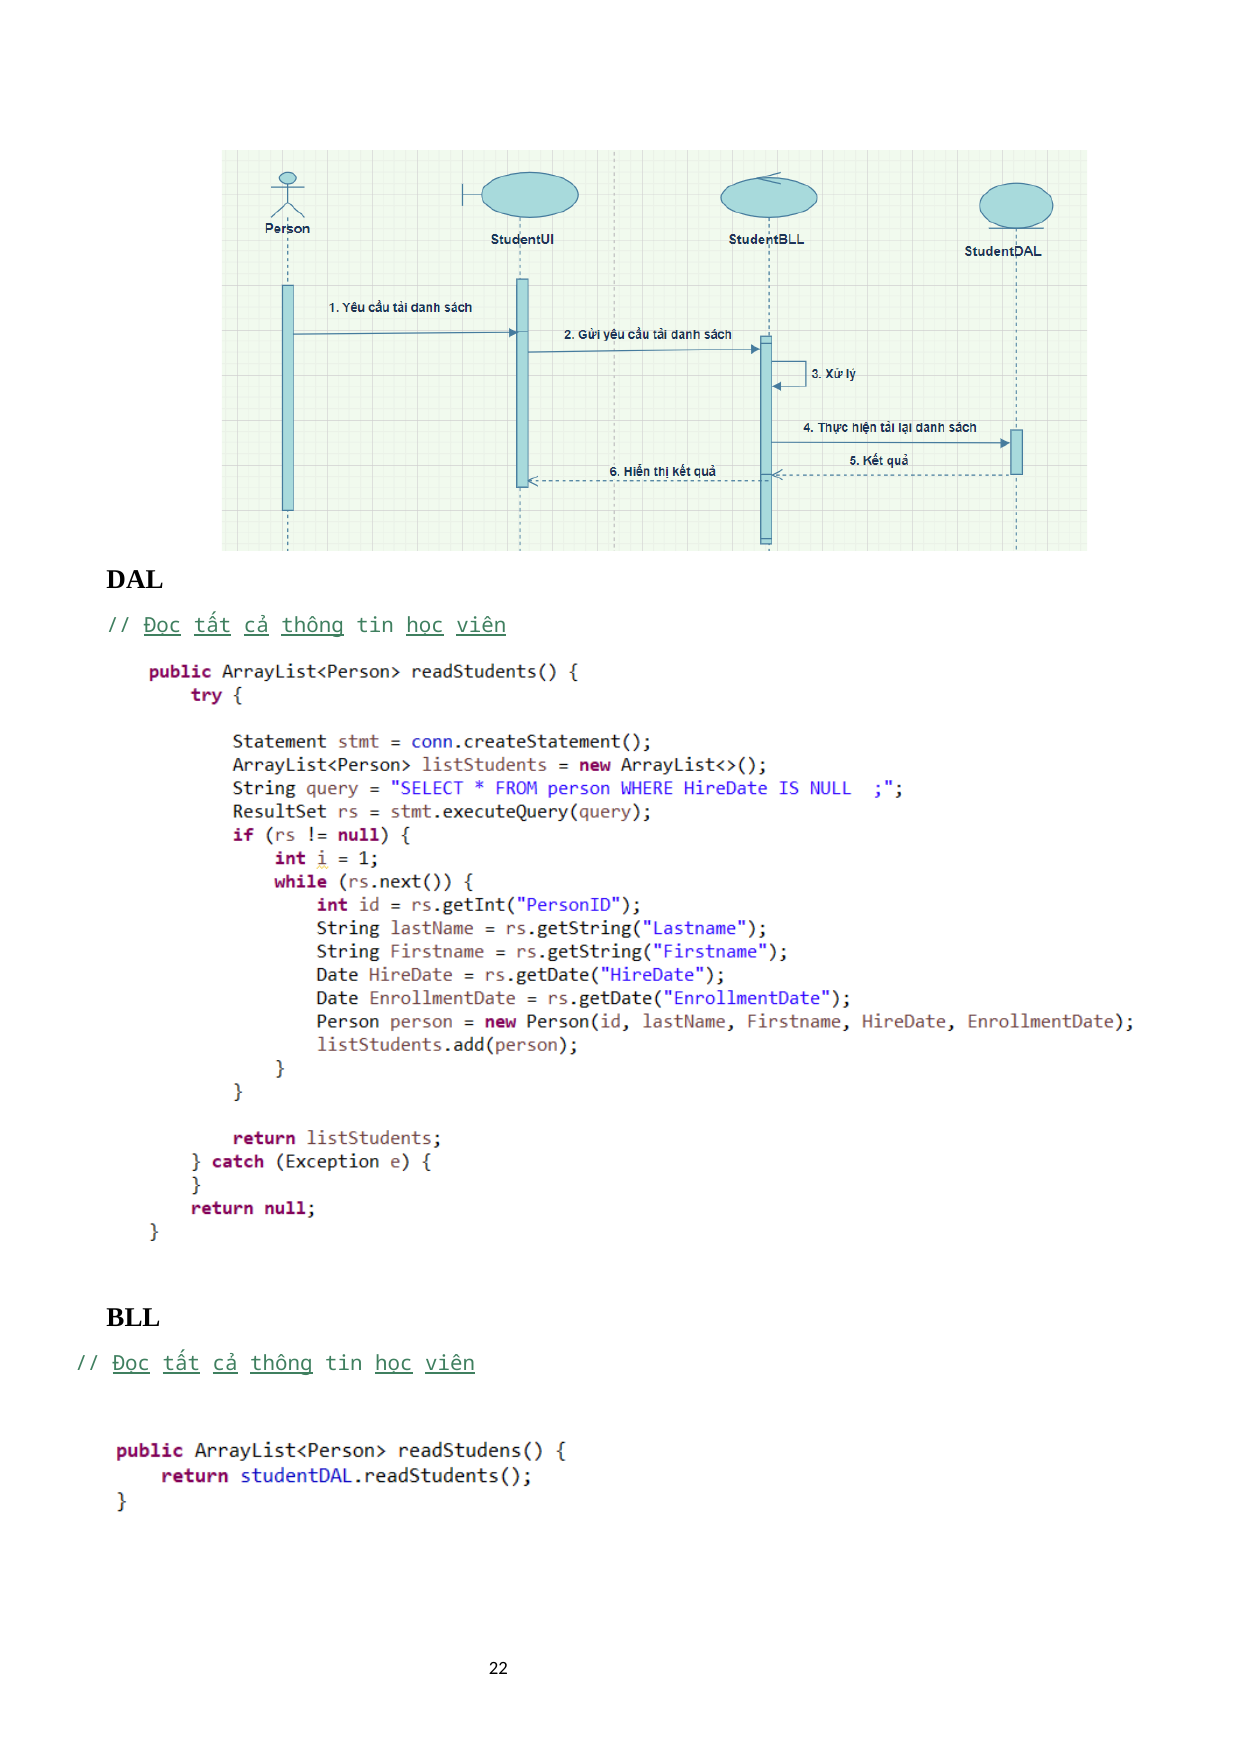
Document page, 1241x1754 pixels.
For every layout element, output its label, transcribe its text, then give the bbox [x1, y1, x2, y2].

text BLL [106, 1301, 1203, 1333]
picture [106, 1423, 597, 1524]
picture [116, 652, 1162, 1255]
text // Đọc tất cả thông tin học viên [106, 610, 1203, 638]
text // Đọc tất cả thông tin học viên [75, 1348, 1203, 1377]
text DAL [106, 563, 1203, 594]
picture [221, 150, 1088, 551]
